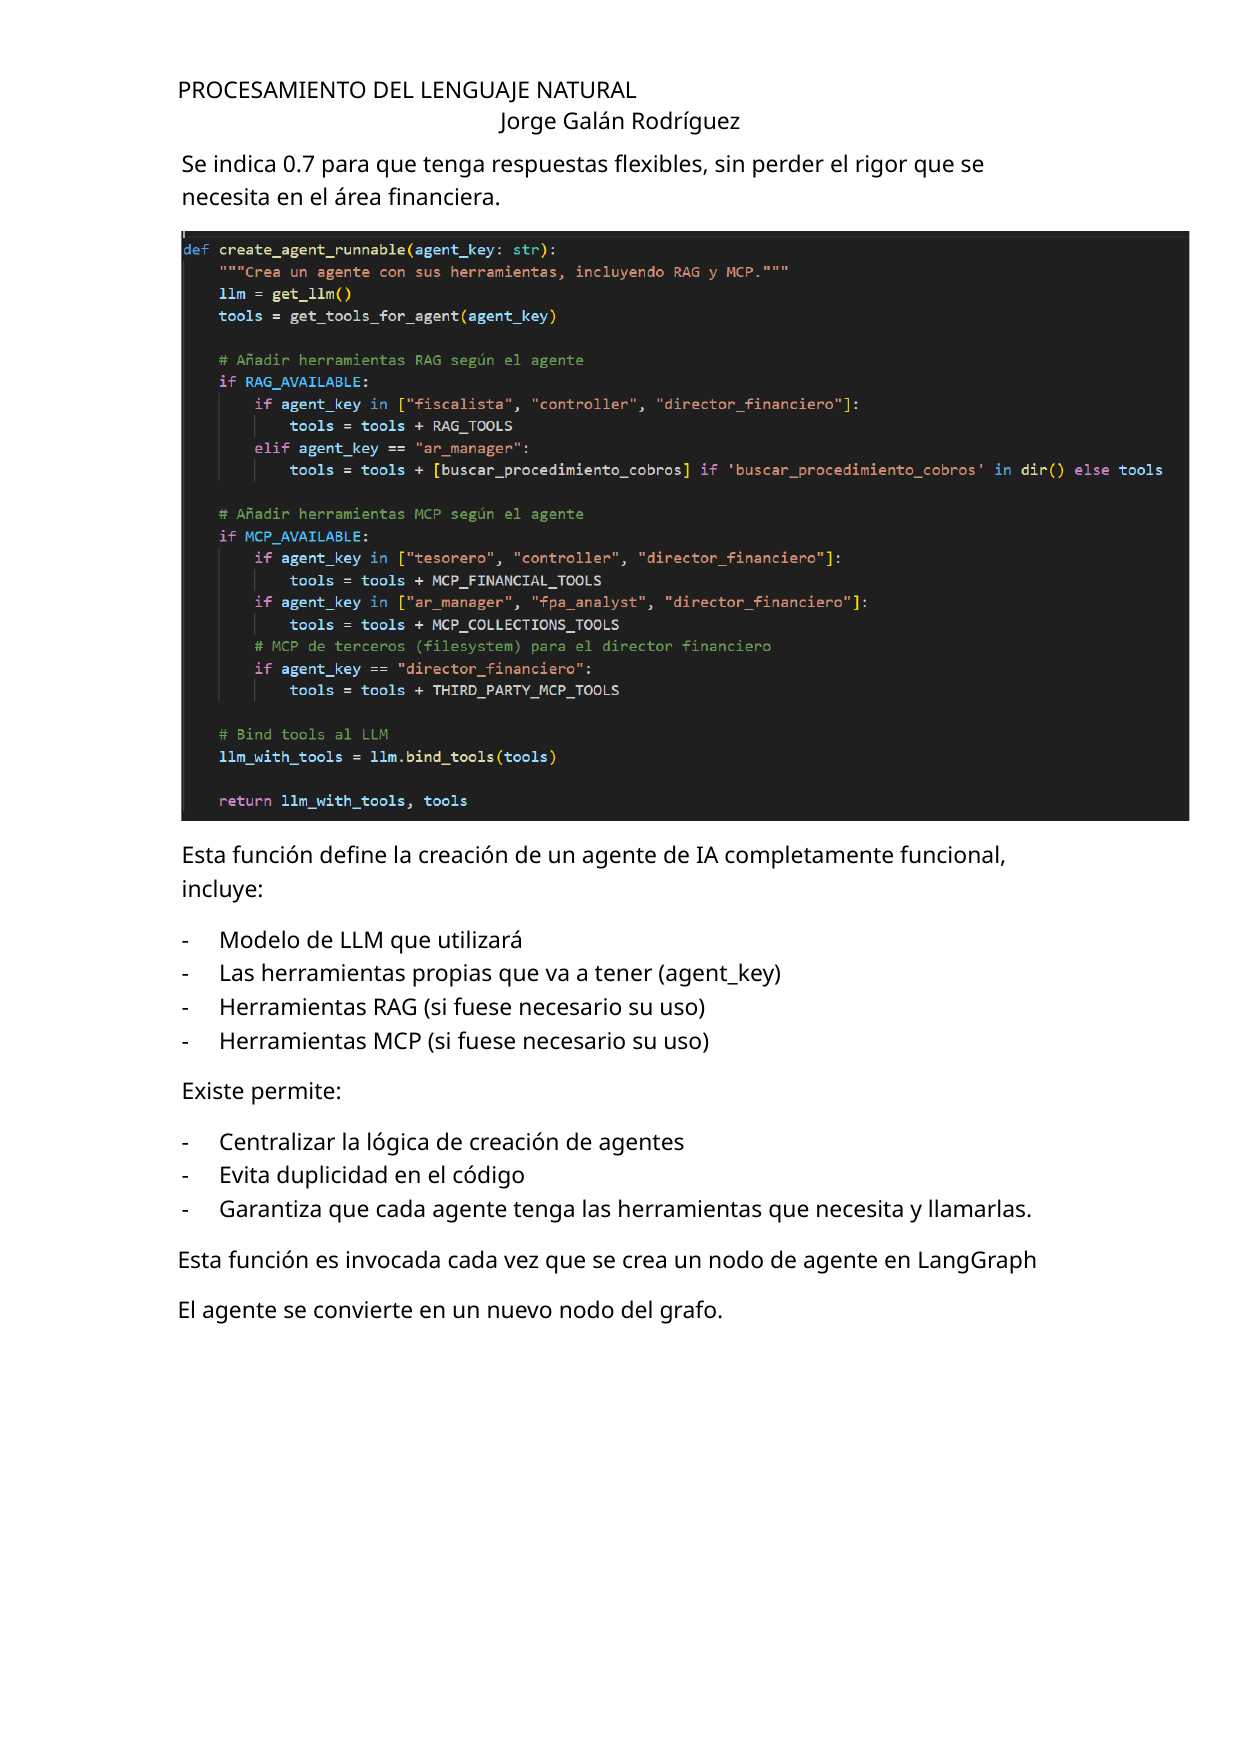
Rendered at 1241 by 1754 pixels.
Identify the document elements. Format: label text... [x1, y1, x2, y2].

text El agente se convierte en un nuevo nodo del grafo. [177, 1294, 1063, 1325]
list Centralizar la lógica de creación de agentes [181, 1126, 1063, 1157]
text Esta función define la creación de un agente de IA completamente funcional, incluye: [181, 839, 1063, 904]
text Se indica 0.7 para que tenga respuestas flexibles, sin perder el rigor que se necesita en el área financiera. [181, 148, 1063, 213]
picture [181, 231, 1190, 821]
list Garantiza que cada agente tenga las herramientas que necesita y llamarlas. [181, 1193, 1063, 1224]
list Las herramientas propias que va a tener (agent_key) [181, 957, 1063, 988]
list Modelo de LLM que utilizará [181, 923, 1063, 955]
text Esta función es invocada cada vez que se crea un nodo de agente en LangGraph [177, 1243, 1063, 1275]
text Existe permite: [181, 1075, 1063, 1106]
list Herramientas RAG (si fuese necesario su uso) [181, 991, 1063, 1022]
list Evita duplicidad en el código [181, 1159, 1063, 1191]
list Herramientas MCP (si fuese necesario su uso) [181, 1025, 1063, 1056]
